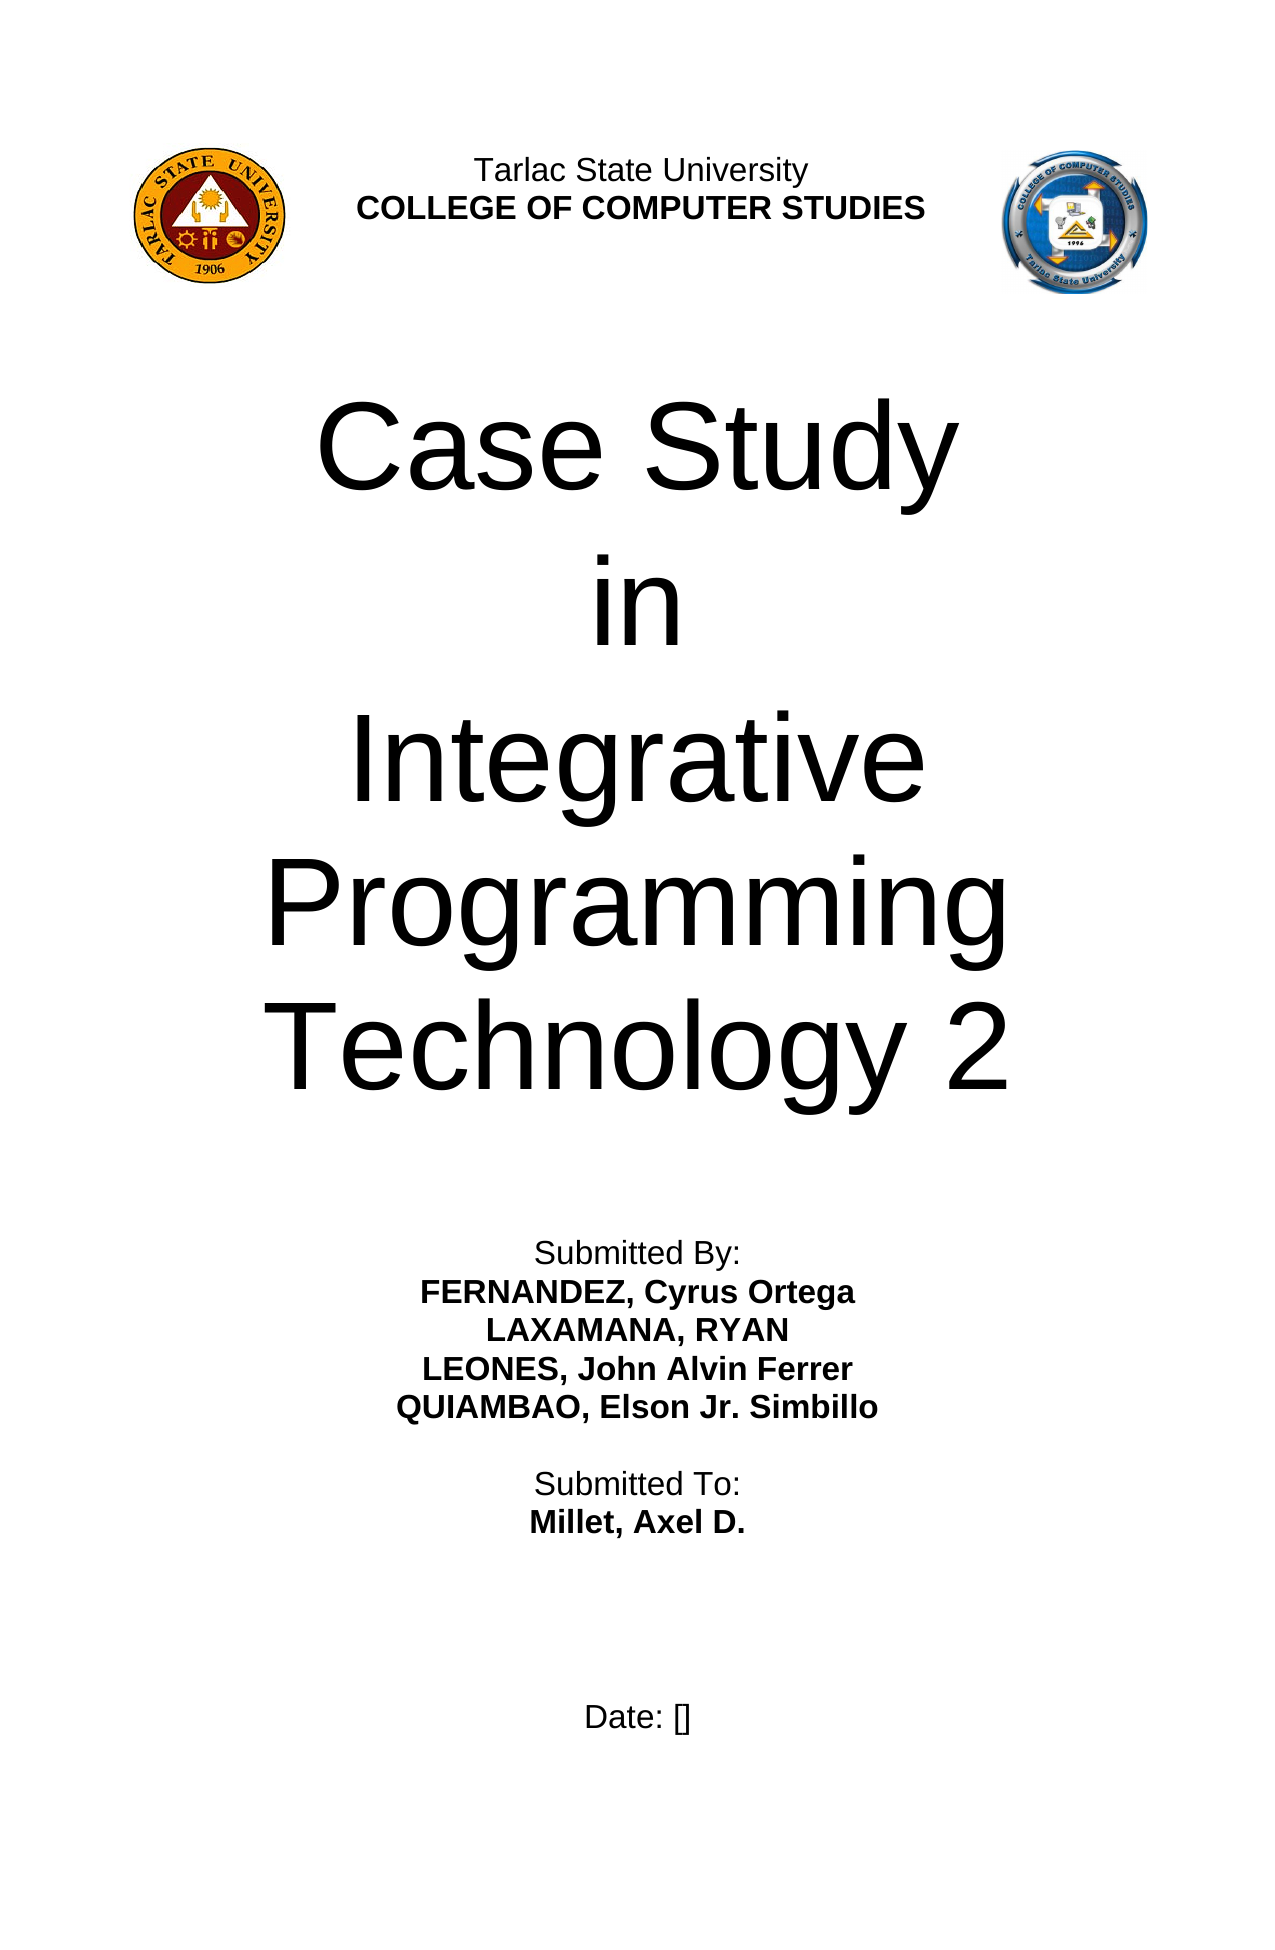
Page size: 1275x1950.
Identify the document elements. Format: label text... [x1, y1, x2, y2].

text QUIAMBAO, Elson Jr. Simbillo [150, 1387, 1125, 1426]
text Millet, Axel D. [150, 1502, 1125, 1541]
text in [150, 528, 1125, 672]
picture [1000, 150, 1148, 294]
text COLLEGE OF COMPUTER STUDIES [225, 188, 1000, 227]
text Date: [] [150, 1697, 1125, 1736]
text Integrative Programming Technology 2 [150, 684, 1125, 1116]
text Submitted By: [150, 1233, 1125, 1272]
text Tarlac State University [225, 150, 1000, 188]
text FERNANDEZ, Cyrus Ortega [150, 1272, 1125, 1310]
text LAXAMANA, RYAN [150, 1310, 1125, 1349]
text LEONES, John Alvin Ferrer [150, 1349, 1125, 1387]
picture [129, 143, 291, 287]
text Submitted To: [150, 1464, 1125, 1502]
text Case Study [150, 372, 1125, 516]
